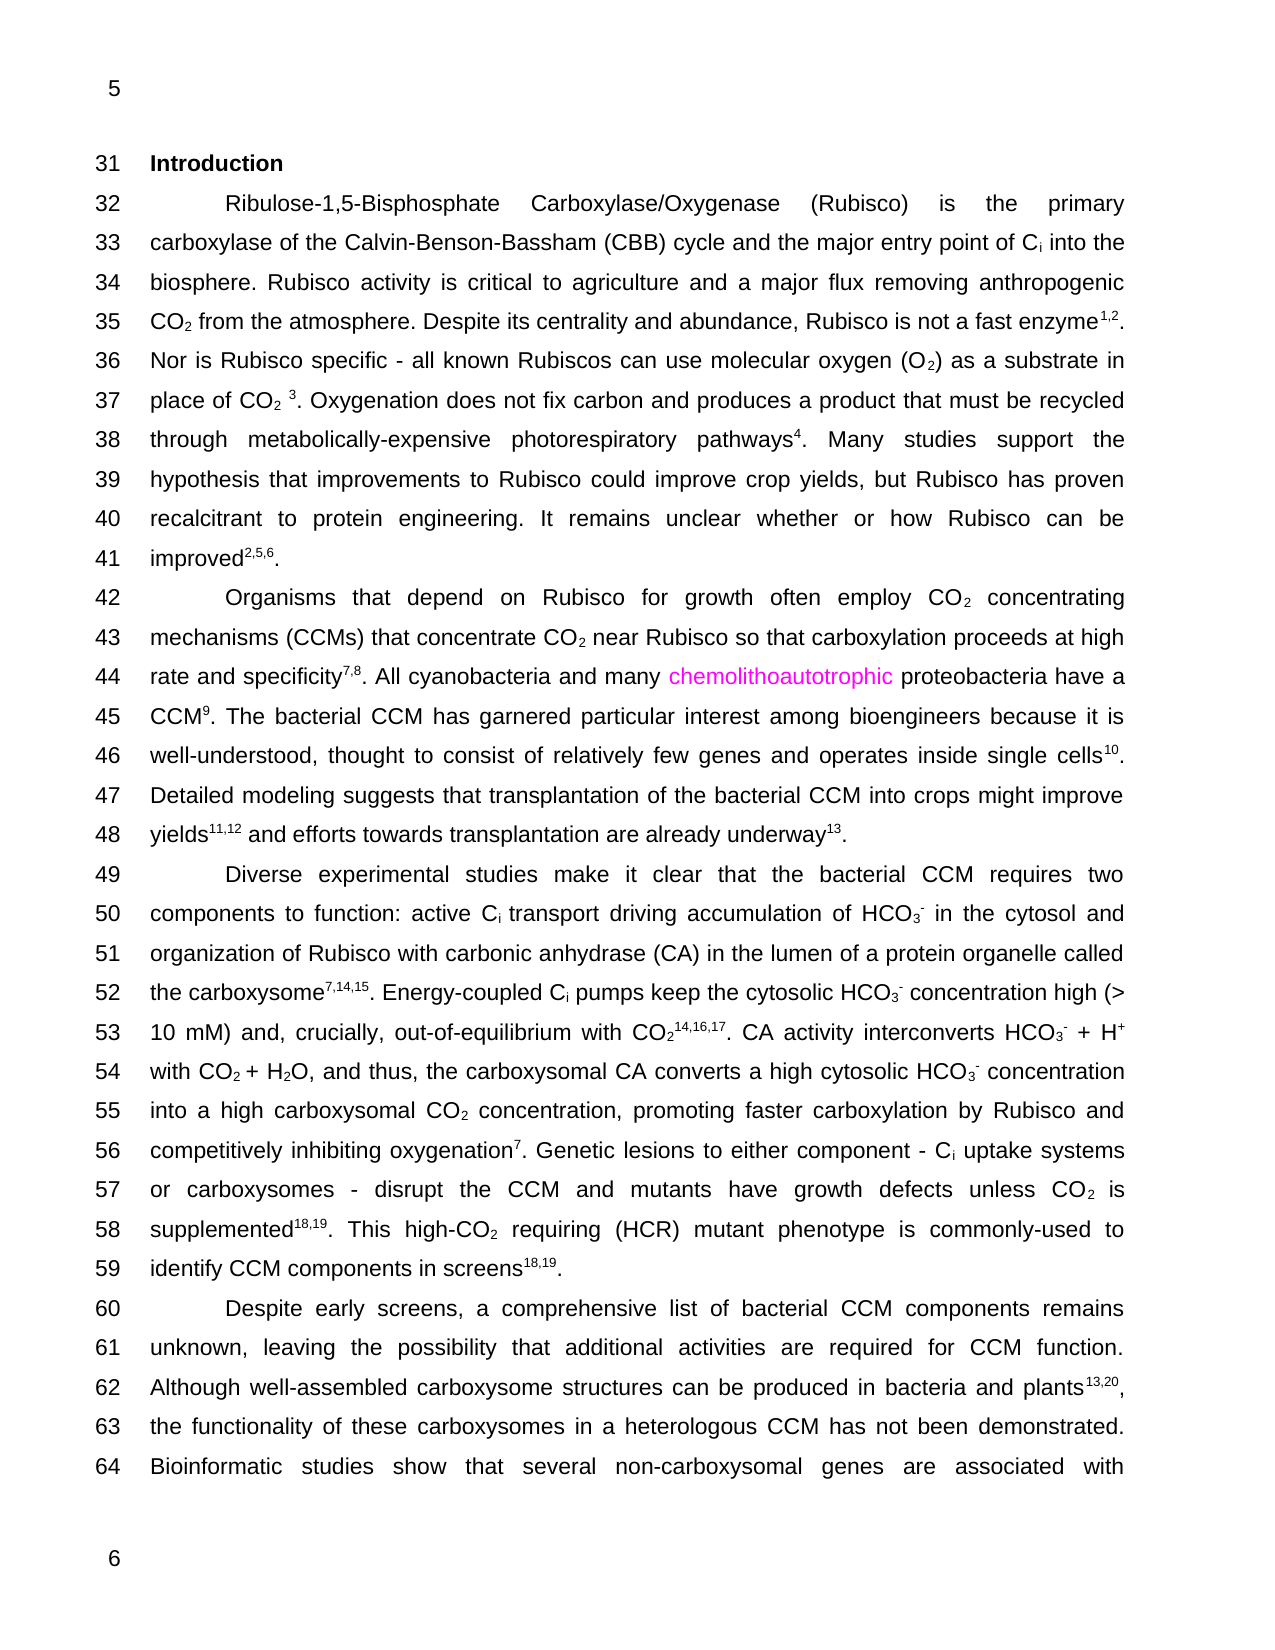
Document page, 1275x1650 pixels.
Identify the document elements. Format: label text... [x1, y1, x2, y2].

subtitle Introduction [150, 150, 1125, 176]
text Organisms that depend on Rubisco for growth often employ CO2 concentrating mechanisms (CCMs) that concentrate CO2 near Rubisco so that carboxylation proceeds at high rate and specificity7,8. All cyanobacteria and many chemolithoautotrophic proteobacteria have a CCM9. The bacterial CCM has garnered particular interest among bioengineers because it is well-understood, thought to consist of relatively few genes and operates inside single cells10. Detailed modeling suggests that transplantation of the bacterial CCM into crops might improve yields11,12 and efforts towards transplantation are already underway13. [150, 584, 1125, 847]
text Diverse experimental studies make it clear that the bacterial CCM requires two components to function: active Ci transport driving accumulation of HCO3- in the cytosol and organization of Rubisco with carbonic anhydrase (CA) in the lumen of a protein organelle called the carboxysome7,14,15. Energy-coupled Ci pumps keep the cytosolic HCO3- concentration high (> 10 mM) and, crucially, out-of-equilibrium with CO214,16,17. CA activity interconverts HCO3- + H+ with CO2 + H2O, and thus, the carboxysomal CA converts a high cytosolic HCO3- concentration into a high carboxysomal CO2 concentration, promoting faster carboxylation by Rubisco and competitively inhibiting oxygenation7. Genetic lesions to either component - Ci uptake systems or carboxysomes - disrupt the CCM and mutants have growth defects unless CO2 is supplemented18,19. This high-CO2 requiring (HCR) mutant phenotype is commonly-used to identify CCM components in screens18,19. [150, 861, 1125, 1282]
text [150, 1295, 1125, 1479]
text Ribulose-1,5-Bisphosphate Carboxylase/Oxygenase (Rubisco) is the primary carboxylase of the Calvin-Benson-Bassham (CBB) cycle and the major entry point of Ci into the biosphere. Rubisco activity is critical to agriculture and a major flux removing anthropogenic CO2 from the atmosphere. Despite its centrality and abundance, Rubisco is not a fast enzyme1,2. Nor is Rubisco specific - all known Rubiscos can use molecular oxygen (O2) as a substrate in place of CO2 3. Oxygenation does not fix carbon and produces a product that must be recycled through metabolically-expensive photorespiratory pathways4. Many studies support the hypothesis that improvements to Rubisco could improve crop yields, but Rubisco has proven recalcitrant to protein engineering. It remains unclear whether or how Rubisco can be improved2,5,6. [150, 189, 1125, 571]
